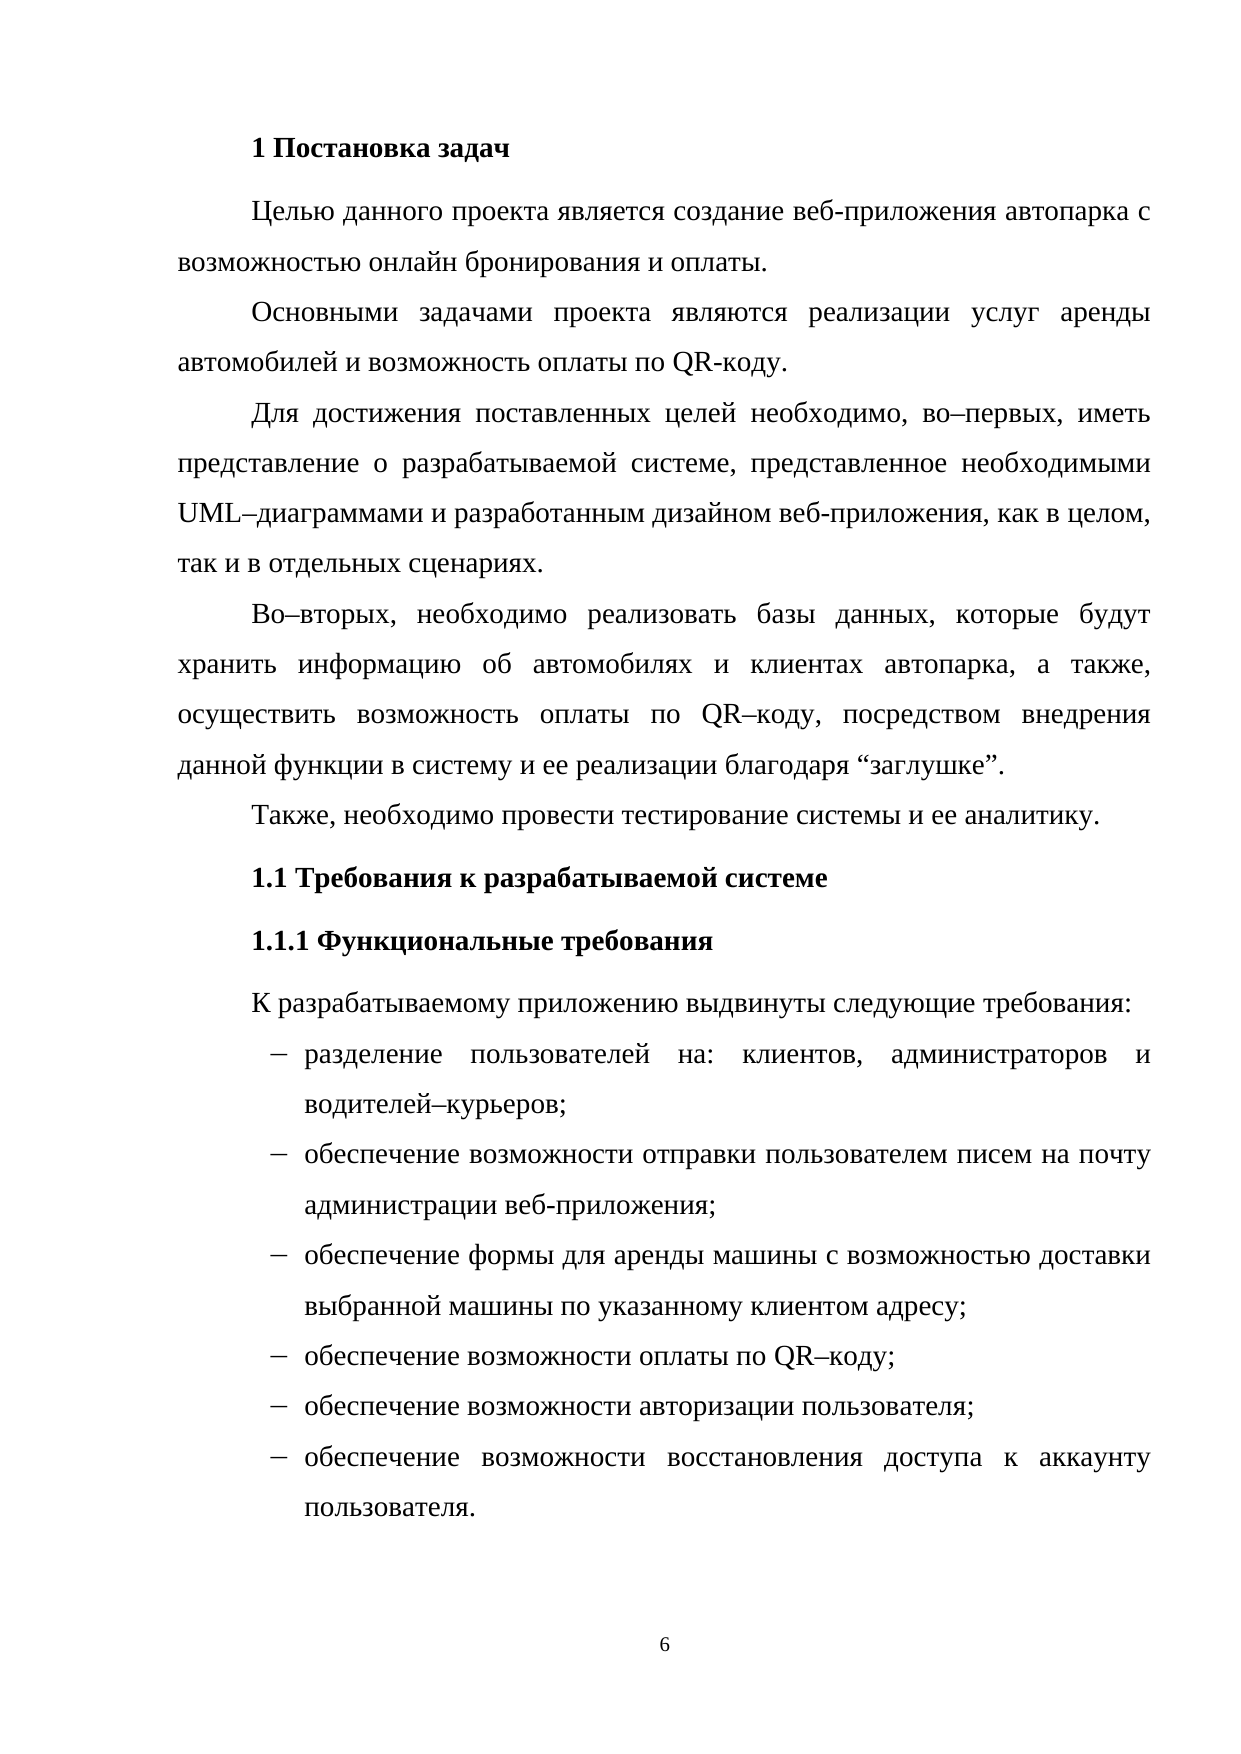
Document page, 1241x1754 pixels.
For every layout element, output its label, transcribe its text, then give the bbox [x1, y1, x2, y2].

text обеспечение возможности оплаты по QR–коду; [267, 1338, 1152, 1372]
text обеспечение возможности авторизации пользователя; [267, 1388, 1152, 1422]
text Также, необходимо провести тестирование системы и ее аналитику. [177, 797, 1152, 831]
text Во–вторых, необходимо реализовать базы данных, которые будут хранить информацию об автомобилях и клиентах автопарка, а также, осуществить возможность оплаты по QR–коду, посредством внедрения данной функции в систему и ее реализации благодаря “заглушке”. [177, 596, 1152, 780]
text Целью данного проекта является создание веб-приложения автопарка с возможностью онлайн бронирования и оплаты. [177, 193, 1152, 277]
text Для достижения поставленных целей необходимо, во–первых, иметь представление о разрабатываемой системе, представленное необходимыми UML–диаграммами и разработанным дизайном веб-приложения, как в целом, так и в отдельных сценариях. [177, 395, 1152, 579]
text Постановка задач [251, 131, 1152, 164]
list Требования к разрабатываемой системе [251, 860, 1152, 893]
list Функциональные требования [251, 923, 1152, 956]
text обеспечение возможности отправки пользователем писем на почту администрации веб-приложения; [267, 1137, 1152, 1221]
text К разрабатываемому приложению выдвинуты следующие требования: [177, 986, 1152, 1019]
text обеспечение возможности восстановления доступа к аккаунту пользователя. [267, 1439, 1152, 1523]
text обеспечение формы для аренды машины с возможностью доставки выбранной машины по указанному клиентом адресу; [267, 1237, 1152, 1321]
text Основными задачами проекта являются реализации услуг аренды автомобилей и возможность оплаты по QR-коду. [177, 294, 1152, 378]
text разделение пользователей на: клиентов, администраторов и водителей–курьеров; [267, 1036, 1152, 1120]
